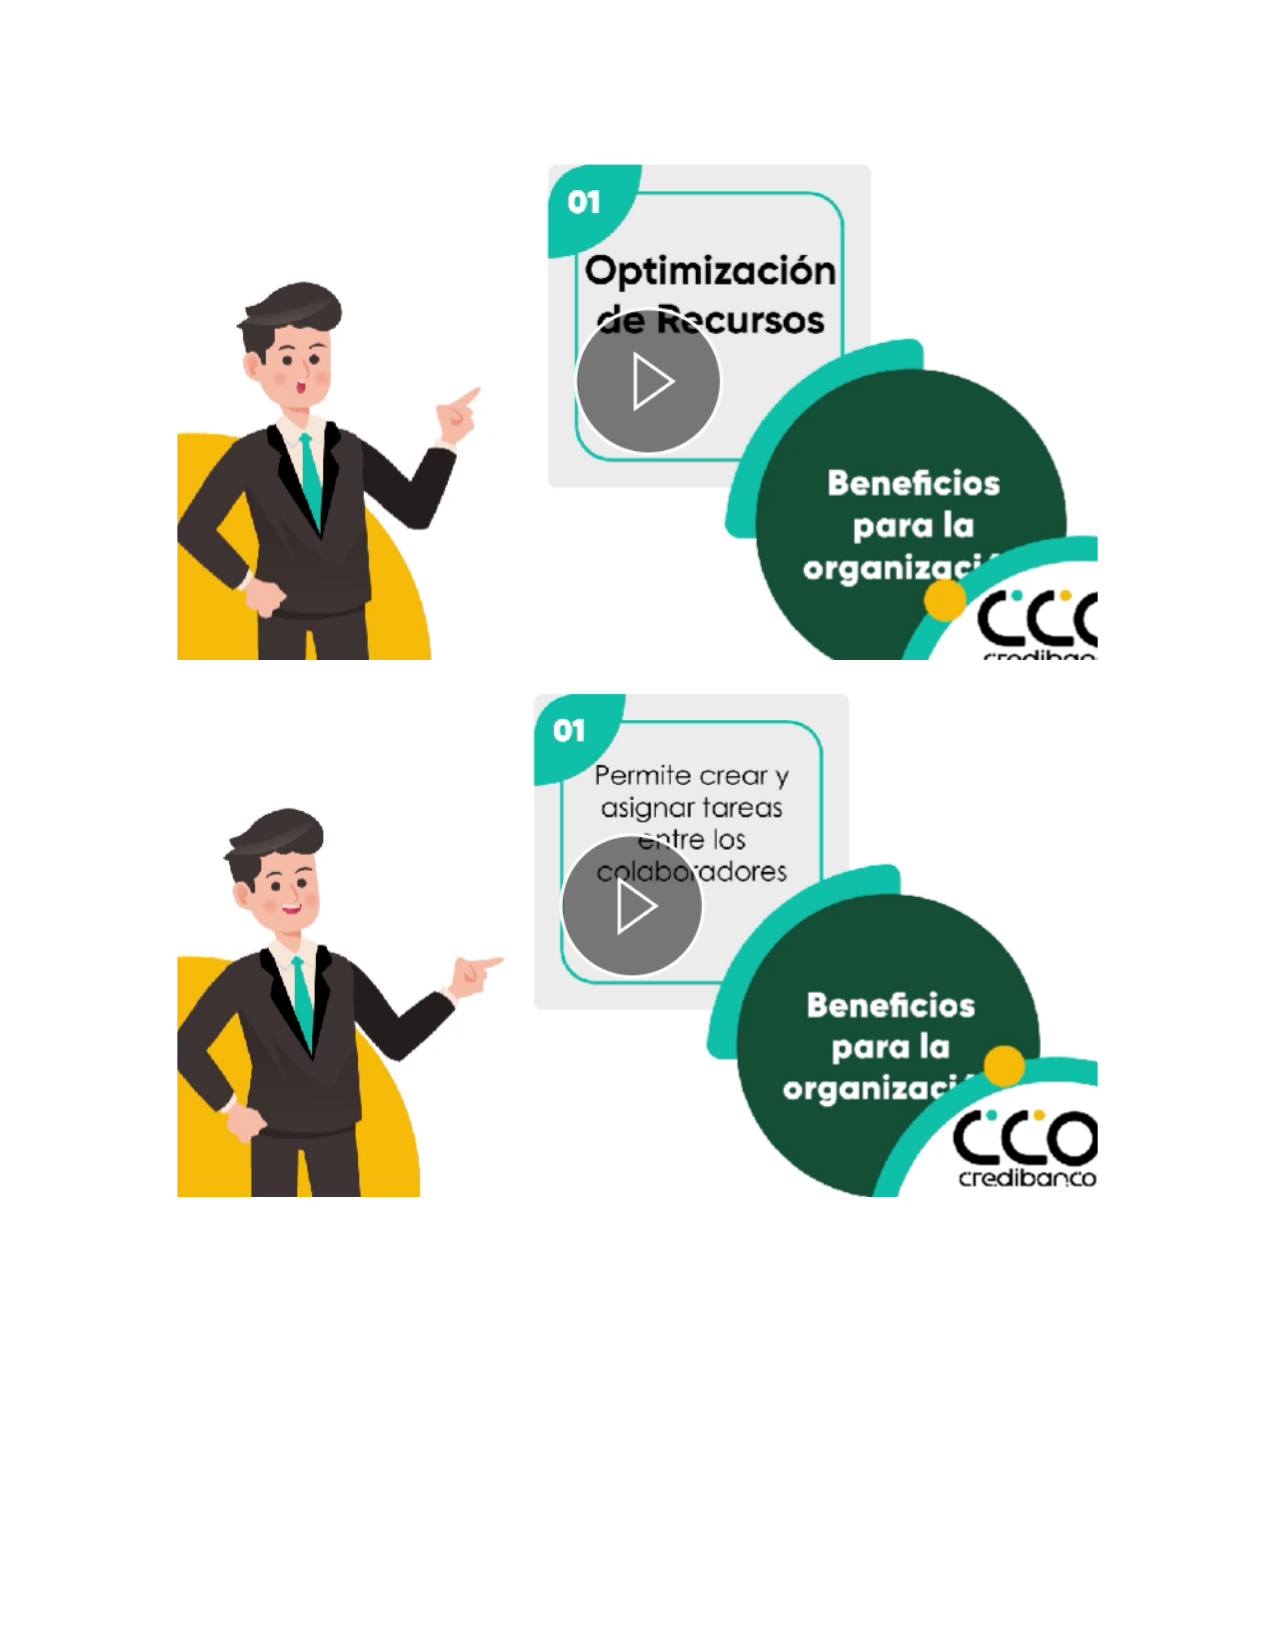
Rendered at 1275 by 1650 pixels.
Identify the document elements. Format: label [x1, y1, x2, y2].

picture [177, 678, 1098, 1197]
picture [177, 147, 1098, 660]
